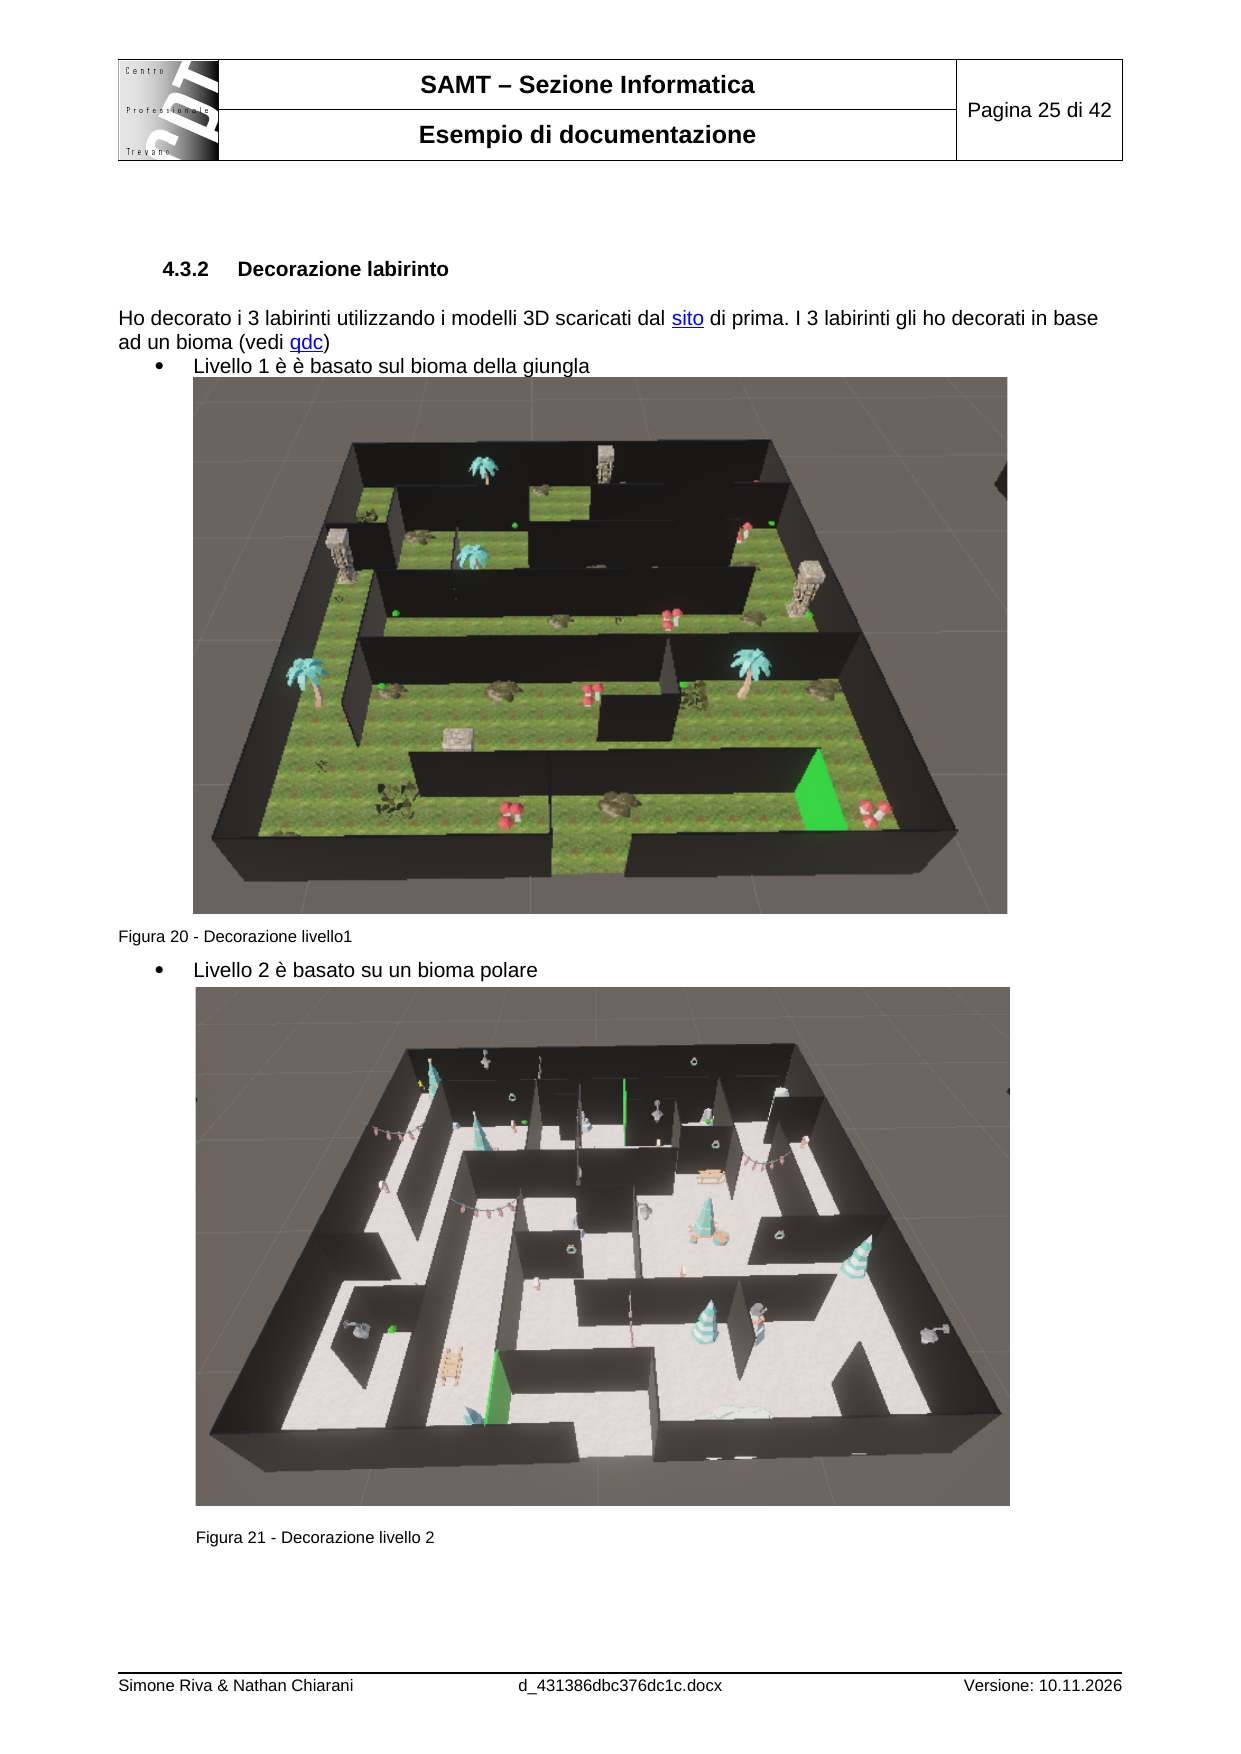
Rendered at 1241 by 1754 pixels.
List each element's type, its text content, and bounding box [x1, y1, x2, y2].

subtitle Decorazione labirinto [162, 257, 1122, 281]
list Livello 2 è basato su un bioma polare [156, 958, 1122, 982]
picture [193, 377, 1008, 914]
text Ho decorato i 3 labirinti utilizzando i modelli 3D scaricati dal sito di prima. I 3 labirinti gli ho decorati in base ad un bioma (vedi qdc) [118, 306, 1122, 354]
picture [195, 987, 1010, 1506]
picture [118, 60, 219, 160]
